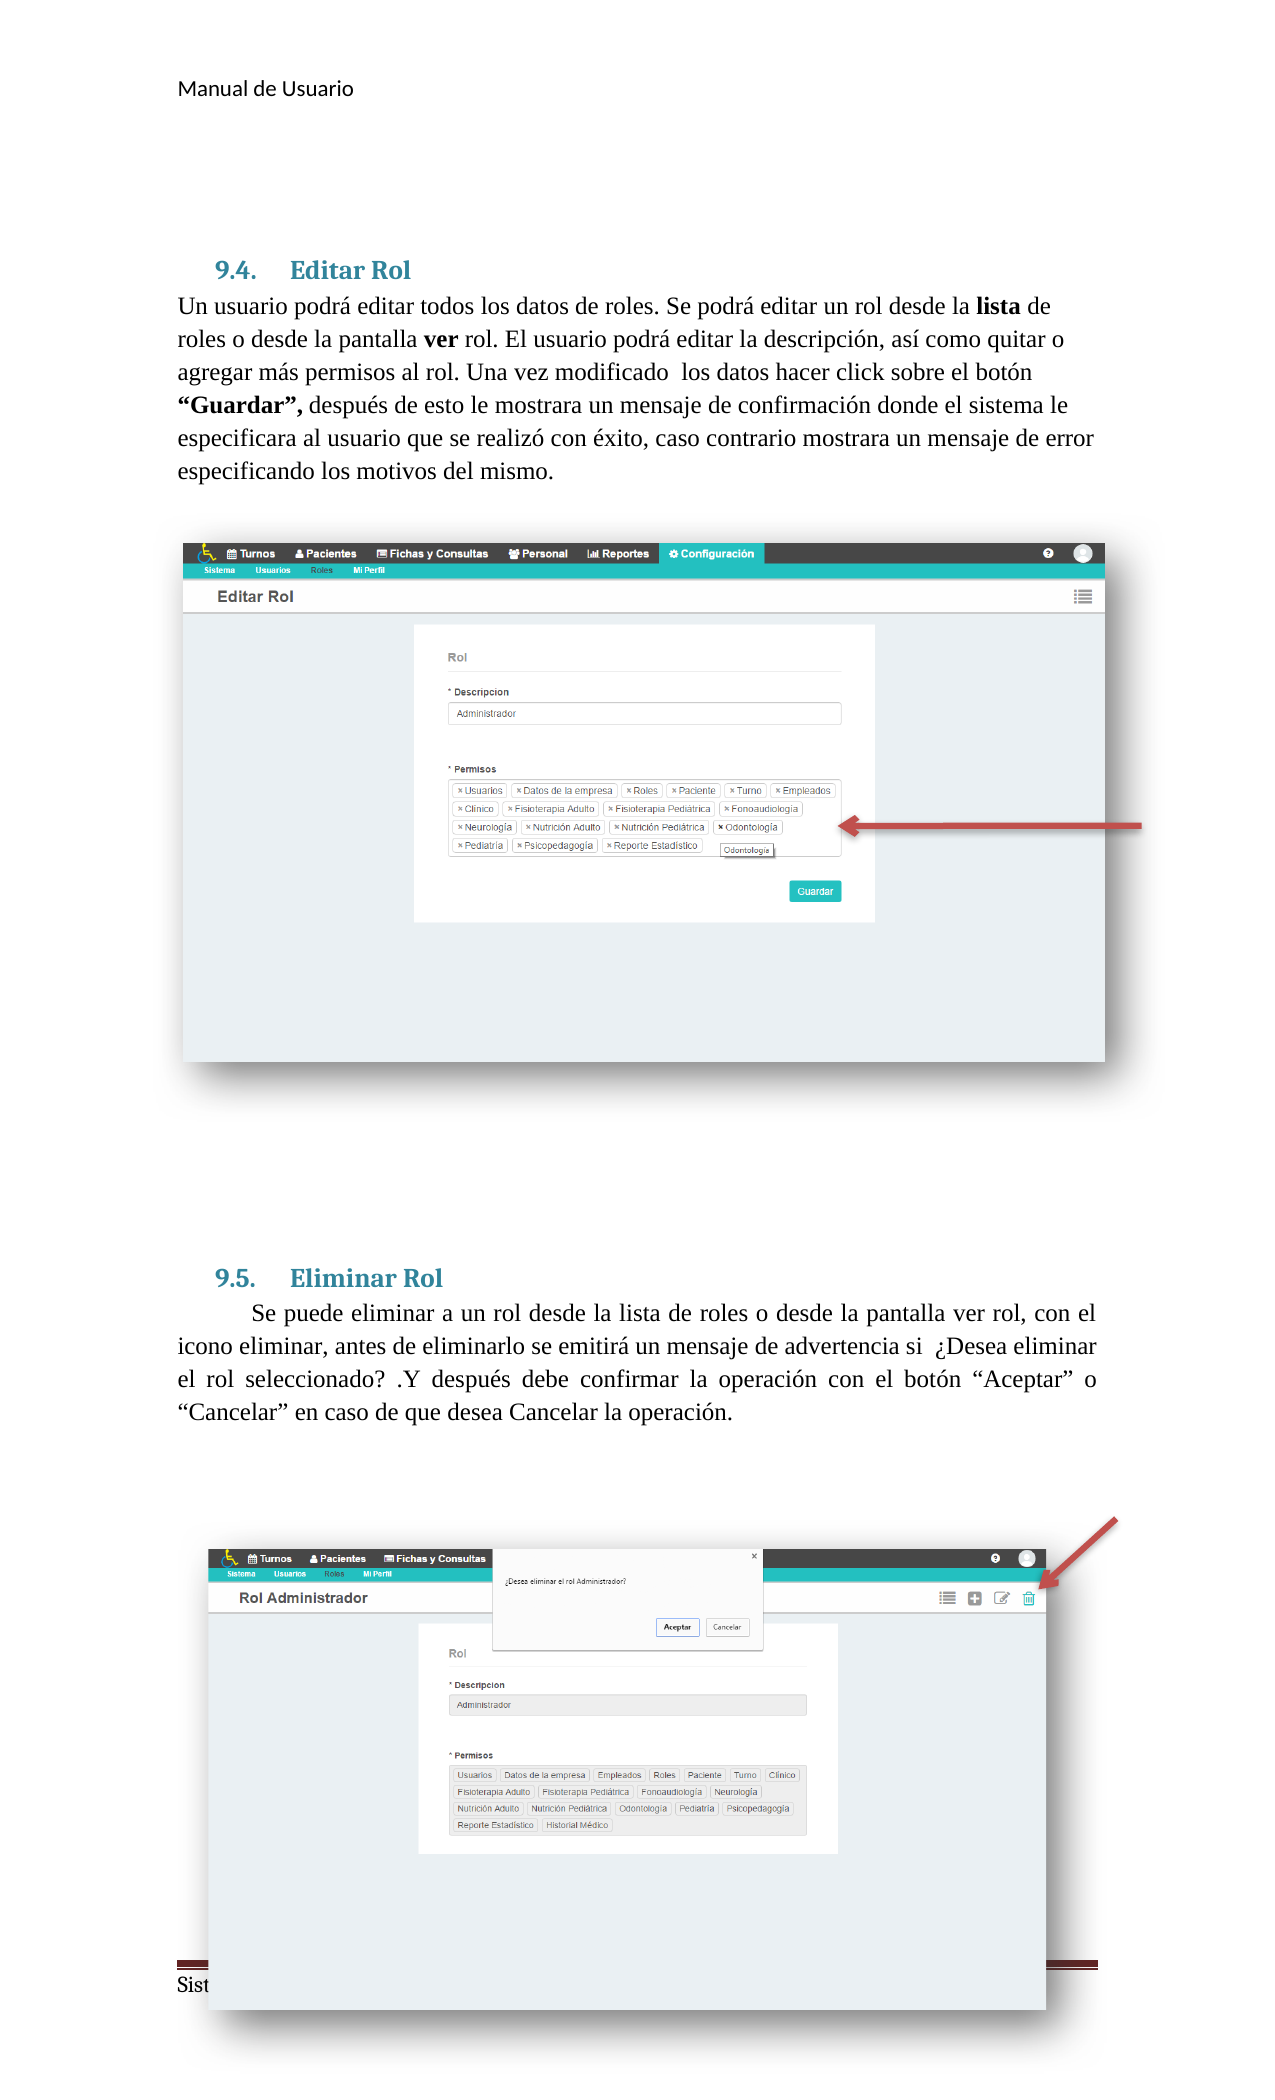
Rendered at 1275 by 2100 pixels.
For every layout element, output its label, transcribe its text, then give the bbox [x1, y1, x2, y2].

subtitle Eliminar Rol [215, 1263, 1098, 1294]
text Se puede eliminar a un rol desde la lista de roles o desde la pantalla ver rol, con el icono eliminar, antes de eliminarlo se emitirá un mensaje de advertencia si ¿Desea eliminar el rol seleccionado? .Y después debe confirmar la operación con el botón “Aceptar” o “Cancelar” en caso de que desea Cancelar la operación. [177, 1298, 1098, 1426]
picture [183, 543, 1105, 1062]
text Un usuario podrá editar todos los datos de roles. Se podrá editar un rol desde la lista de roles o desde la pantalla ver rol. El usuario podrá editar la descripción, así como quitar o agregar más permisos al rol. Una vez modificado los datos hacer click sobre el botón “Guardar”, después de esto le mostrara un mensaje de confirmación donde el sistema le especificara al usuario que se realizó con éxito, caso contrario mostrara un mensaje de error especificando los motivos del mismo. [177, 291, 1098, 485]
picture [208, 1549, 1047, 2010]
subtitle Editar Rol [215, 255, 1098, 286]
